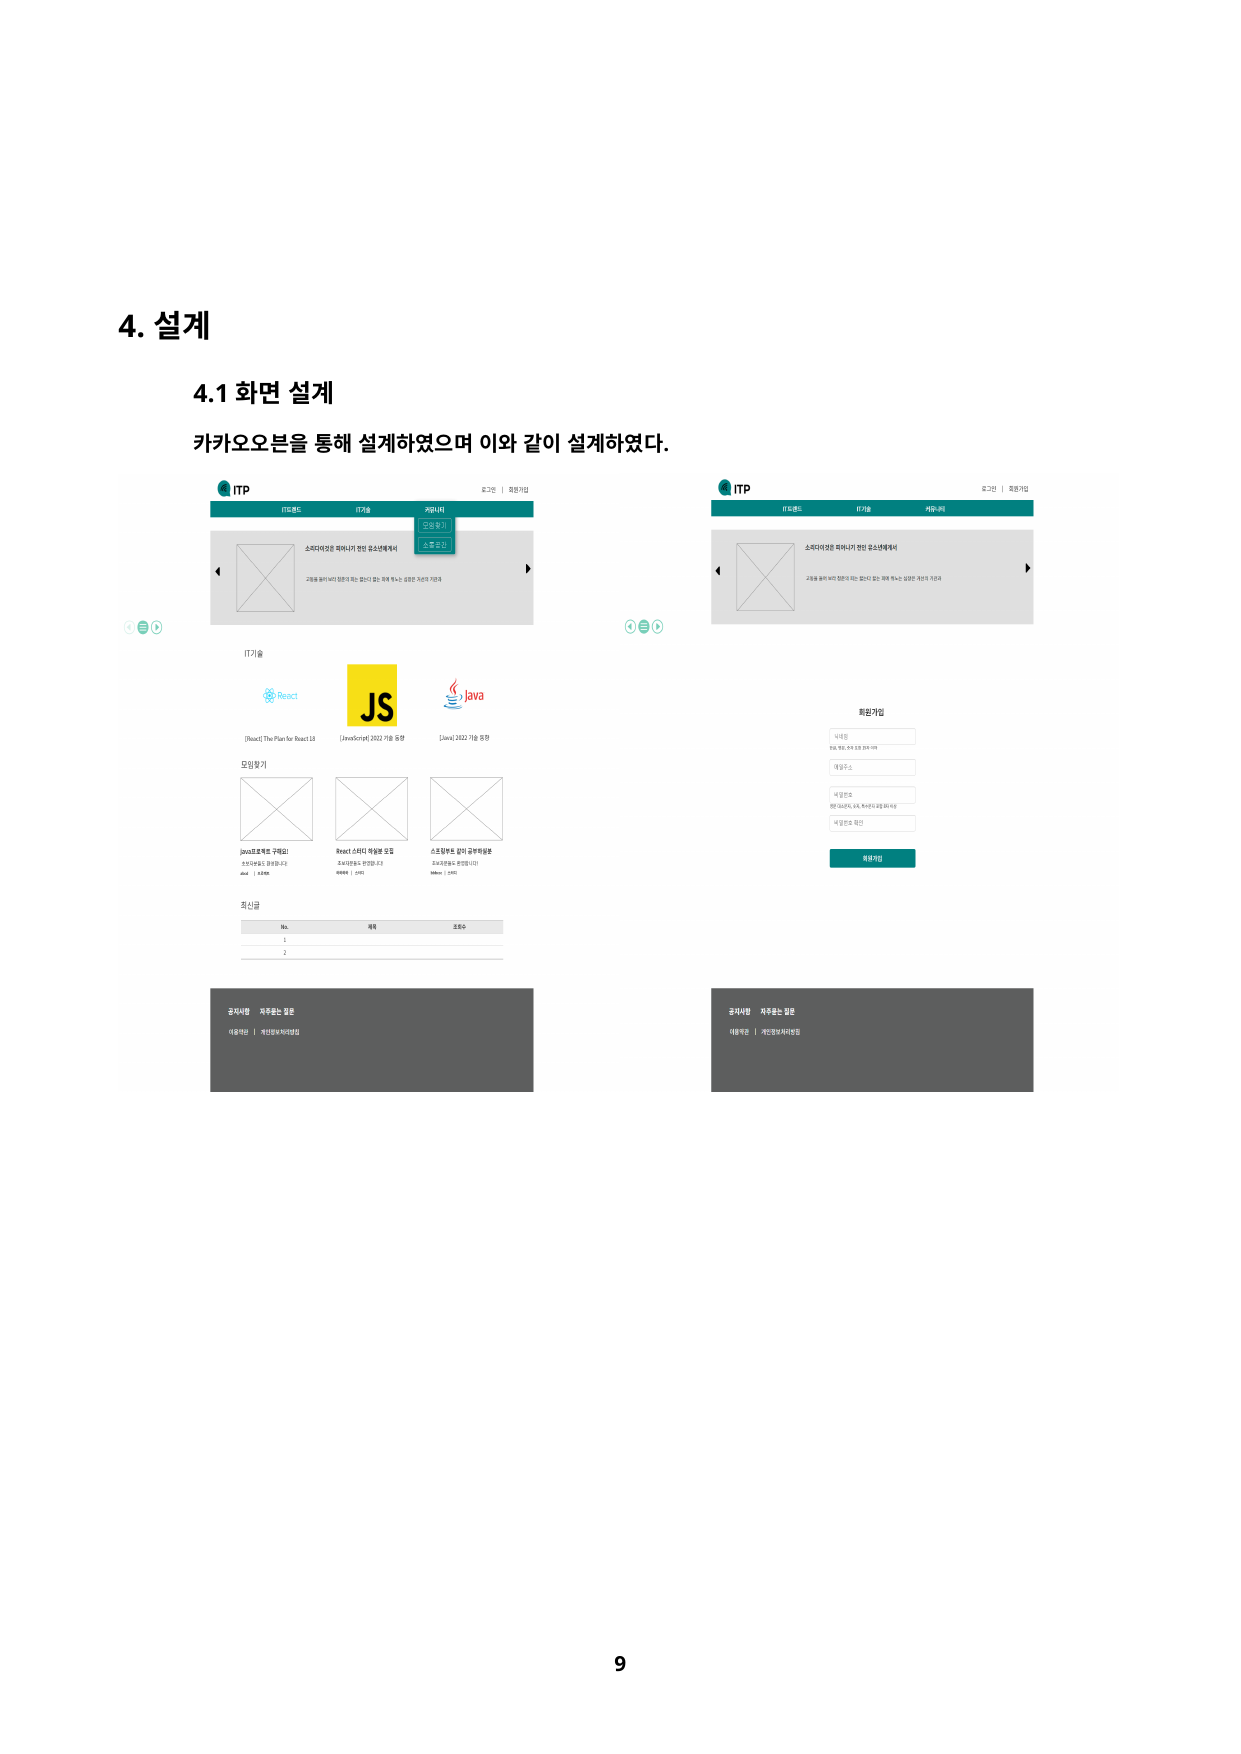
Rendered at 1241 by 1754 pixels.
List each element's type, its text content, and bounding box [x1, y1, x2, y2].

text 4.1 화면 설계 [118, 373, 1122, 409]
picture [118, 473, 1120, 1092]
text 4. 설계 [110, 299, 1130, 346]
text 카카오오븐을 통해 설계하였으며 이와 같이 설계하였다. [118, 428, 1122, 458]
